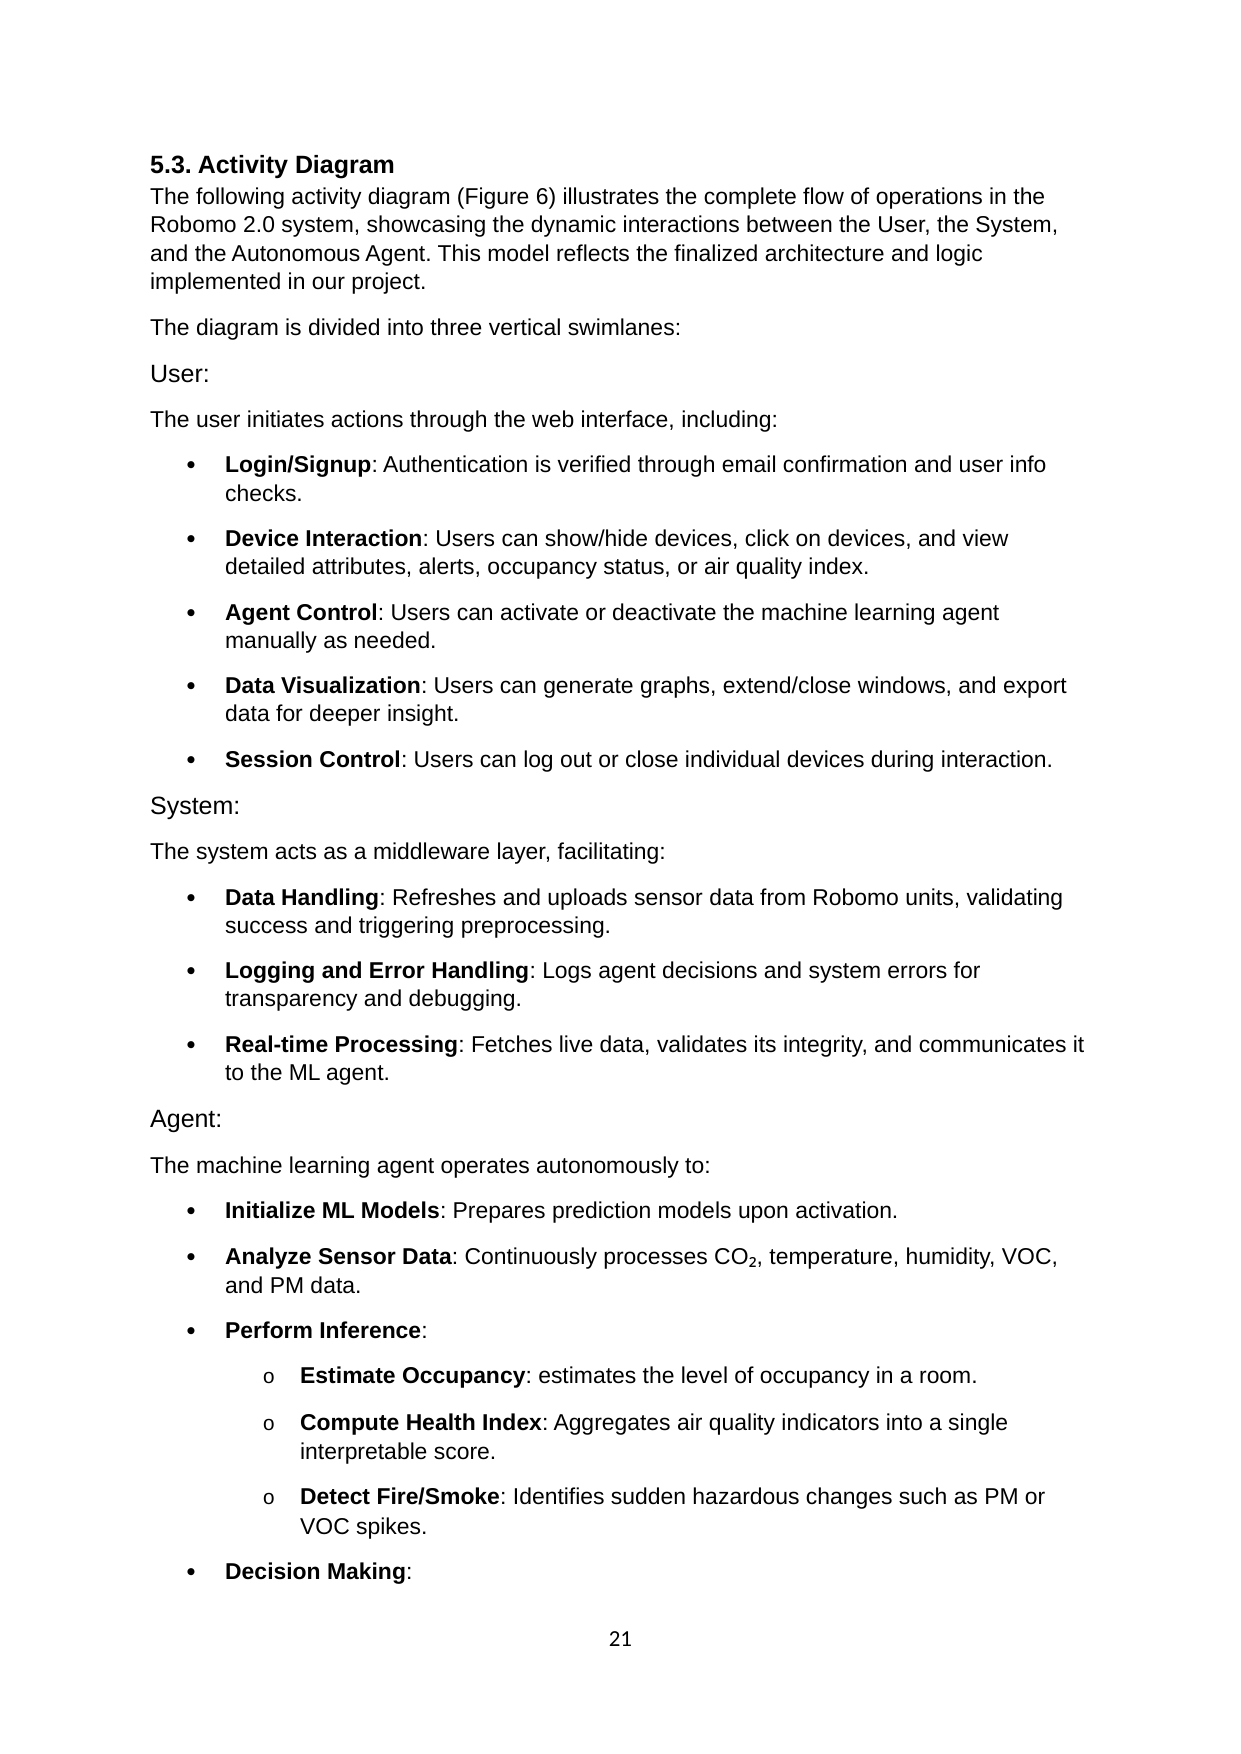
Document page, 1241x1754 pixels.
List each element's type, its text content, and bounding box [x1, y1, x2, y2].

list Device Interaction: Users can show/hide devices, click on devices, and view detailed attributes, alerts, occupancy status, or air quality index. [187, 525, 1090, 580]
list Analyze Sensor Data: Continuously processes CO₂, temperature, humidity, VOC, and PM data. [187, 1242, 1090, 1298]
text The diagram is divided into three vertical swimlanes: [150, 313, 1090, 340]
list Estimate Occupancy: estimates the level of occupancy in a room. [262, 1362, 1090, 1389]
text The following activity diagram (Figure 6) illustrates the complete flow of operations in the Robomo 2.0 system, showcasing the dynamic interactions between the User, the System, and the Autonomous Agent. This model reflects the finalized architecture and logic implemented in our project. [150, 183, 1090, 295]
text The user initiates actions through the web interface, including: [150, 406, 1090, 433]
list Data Handling: Refreshes and uploads sensor data from Robomo units, validating success and triggering preprocessing. [187, 883, 1090, 938]
list Data Visualization: Users can generate graphs, extend/close windows, and export data for deeper insight. [187, 672, 1090, 727]
list Initialize ML Models: Prepares prediction models upon activation. [187, 1197, 1090, 1223]
list Agent Control: Users can activate or deactivate the machine learning agent manually as needed. [187, 598, 1090, 653]
list Detect Fire/Smoke: Identifies sudden hazardous changes such as PM or VOC spikes. [262, 1483, 1090, 1539]
text System: [150, 791, 1090, 819]
text User: [150, 358, 1090, 387]
list Perform Inference: [187, 1317, 1090, 1343]
list Real-time Processing: Fetches live data, validates its integrity, and communicates it to the ML agent. [187, 1031, 1090, 1085]
text Agent: [150, 1104, 1090, 1133]
list Login/Signup: Authentication is verified through email confirmation and user info checks. [187, 451, 1090, 506]
list Session Control: Users can log out or close individual devices during interaction. [187, 746, 1090, 772]
list Compute Health Index: Aggregates air quality indicators into a single interpretable score. [262, 1408, 1090, 1464]
list Logging and Error Handling: Logs agent decisions and system errors for transparency and debugging. [187, 957, 1090, 1012]
subtitle 5.3. Activity Diagram [150, 150, 1090, 179]
text The machine learning agent operates autonomously to: [150, 1152, 1090, 1178]
text The system acts as a middleware layer, facilitating: [150, 838, 1090, 865]
list Decision Making: [187, 1558, 1090, 1584]
